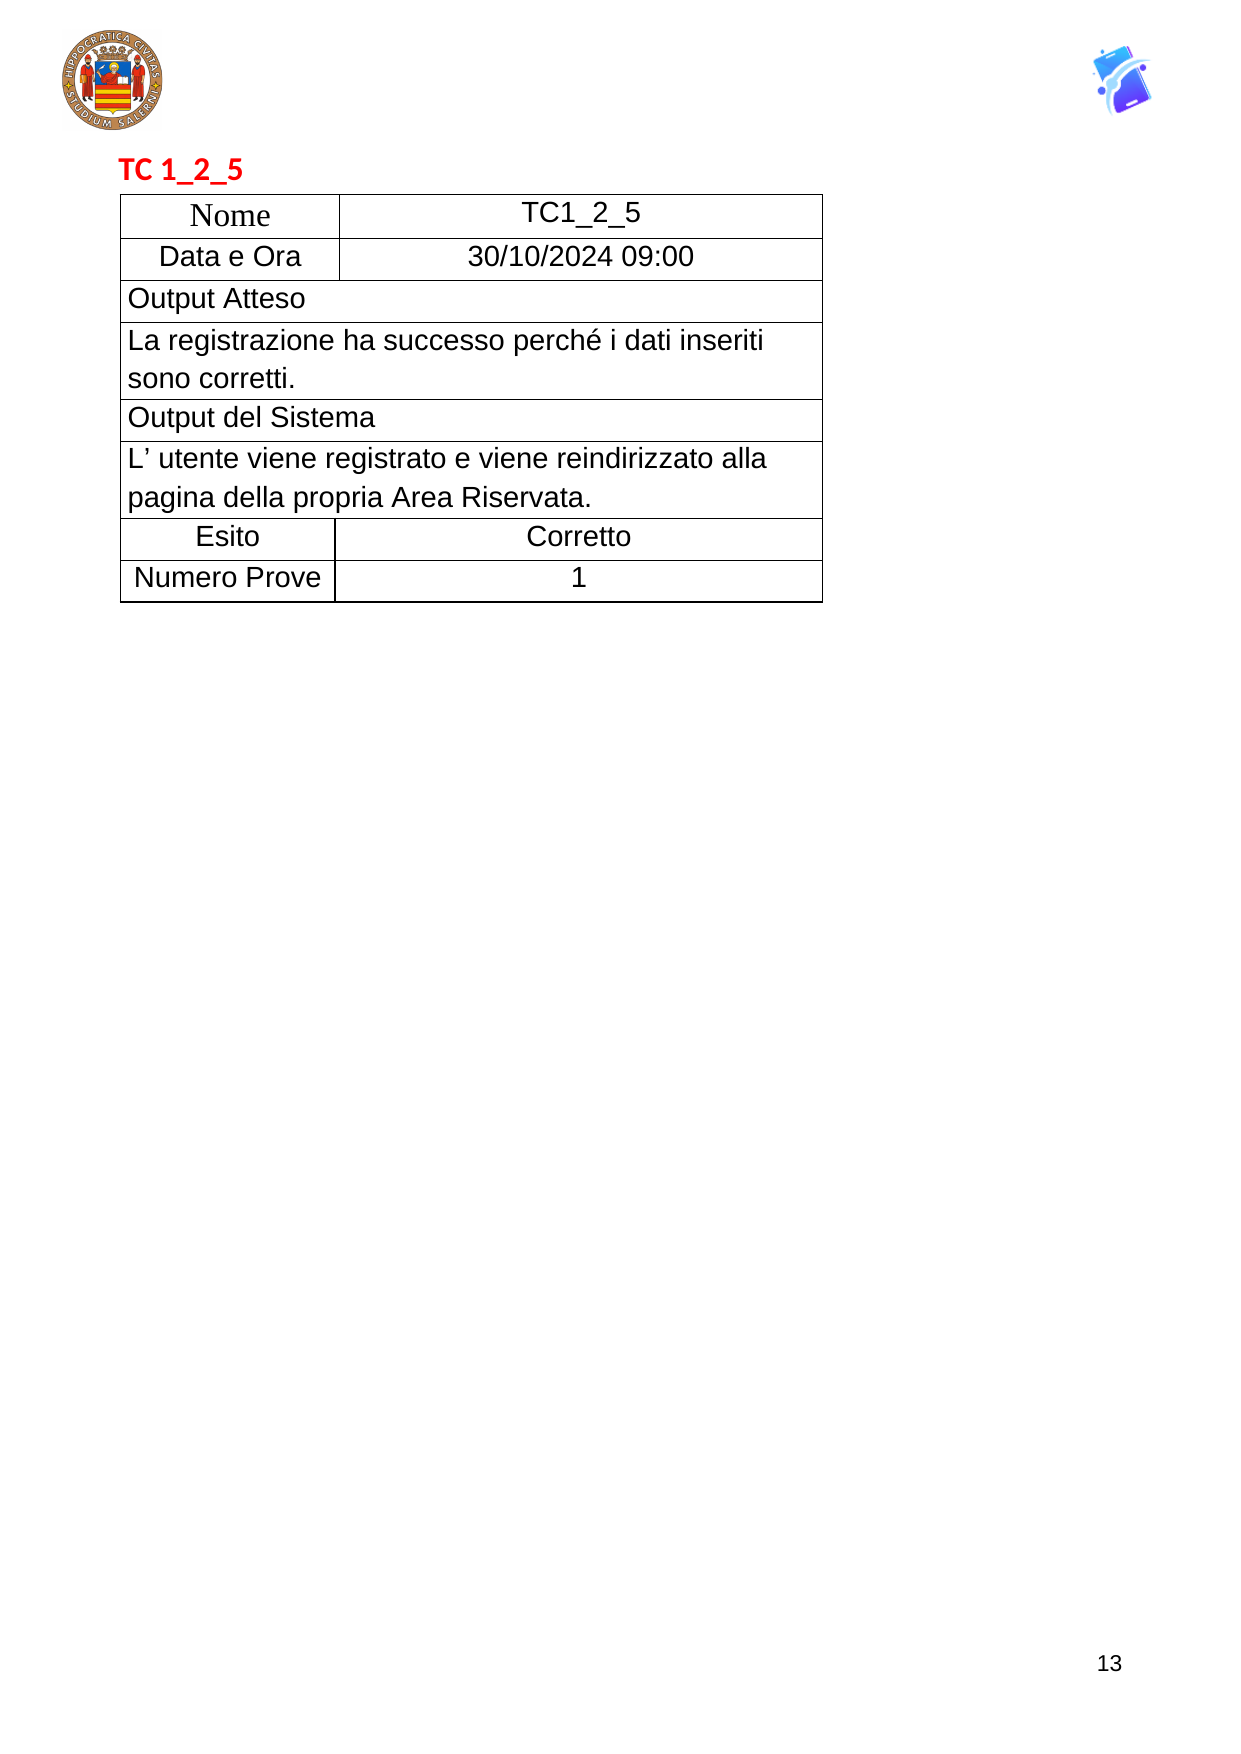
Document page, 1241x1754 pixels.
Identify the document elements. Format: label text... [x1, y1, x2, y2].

table_cell Esito [121, 519, 334, 559]
text TC 1_2_5 [118, 148, 1122, 188]
table_cell 30/10/2024 09:00 [340, 239, 822, 279]
table_cell La registrazione ha successo perché i dati inseriti sono corretti. [121, 323, 822, 398]
table_cell Output Atteso [121, 281, 822, 322]
table_cell 1 [336, 561, 822, 601]
table_cell Numero Prove [121, 561, 334, 601]
table_cell Data e Ora [121, 239, 339, 279]
table_cell Output del Sistema [121, 400, 822, 441]
table_cell Corretto [336, 519, 822, 559]
table_cell L’ utente viene registrato e viene reindirizzato alla pagina della propria Area Riservata. [121, 442, 822, 517]
table_header TC1_2_5 [340, 195, 822, 238]
table_header Nome [121, 195, 339, 238]
picture [61, 29, 163, 131]
picture [1066, 25, 1178, 147]
